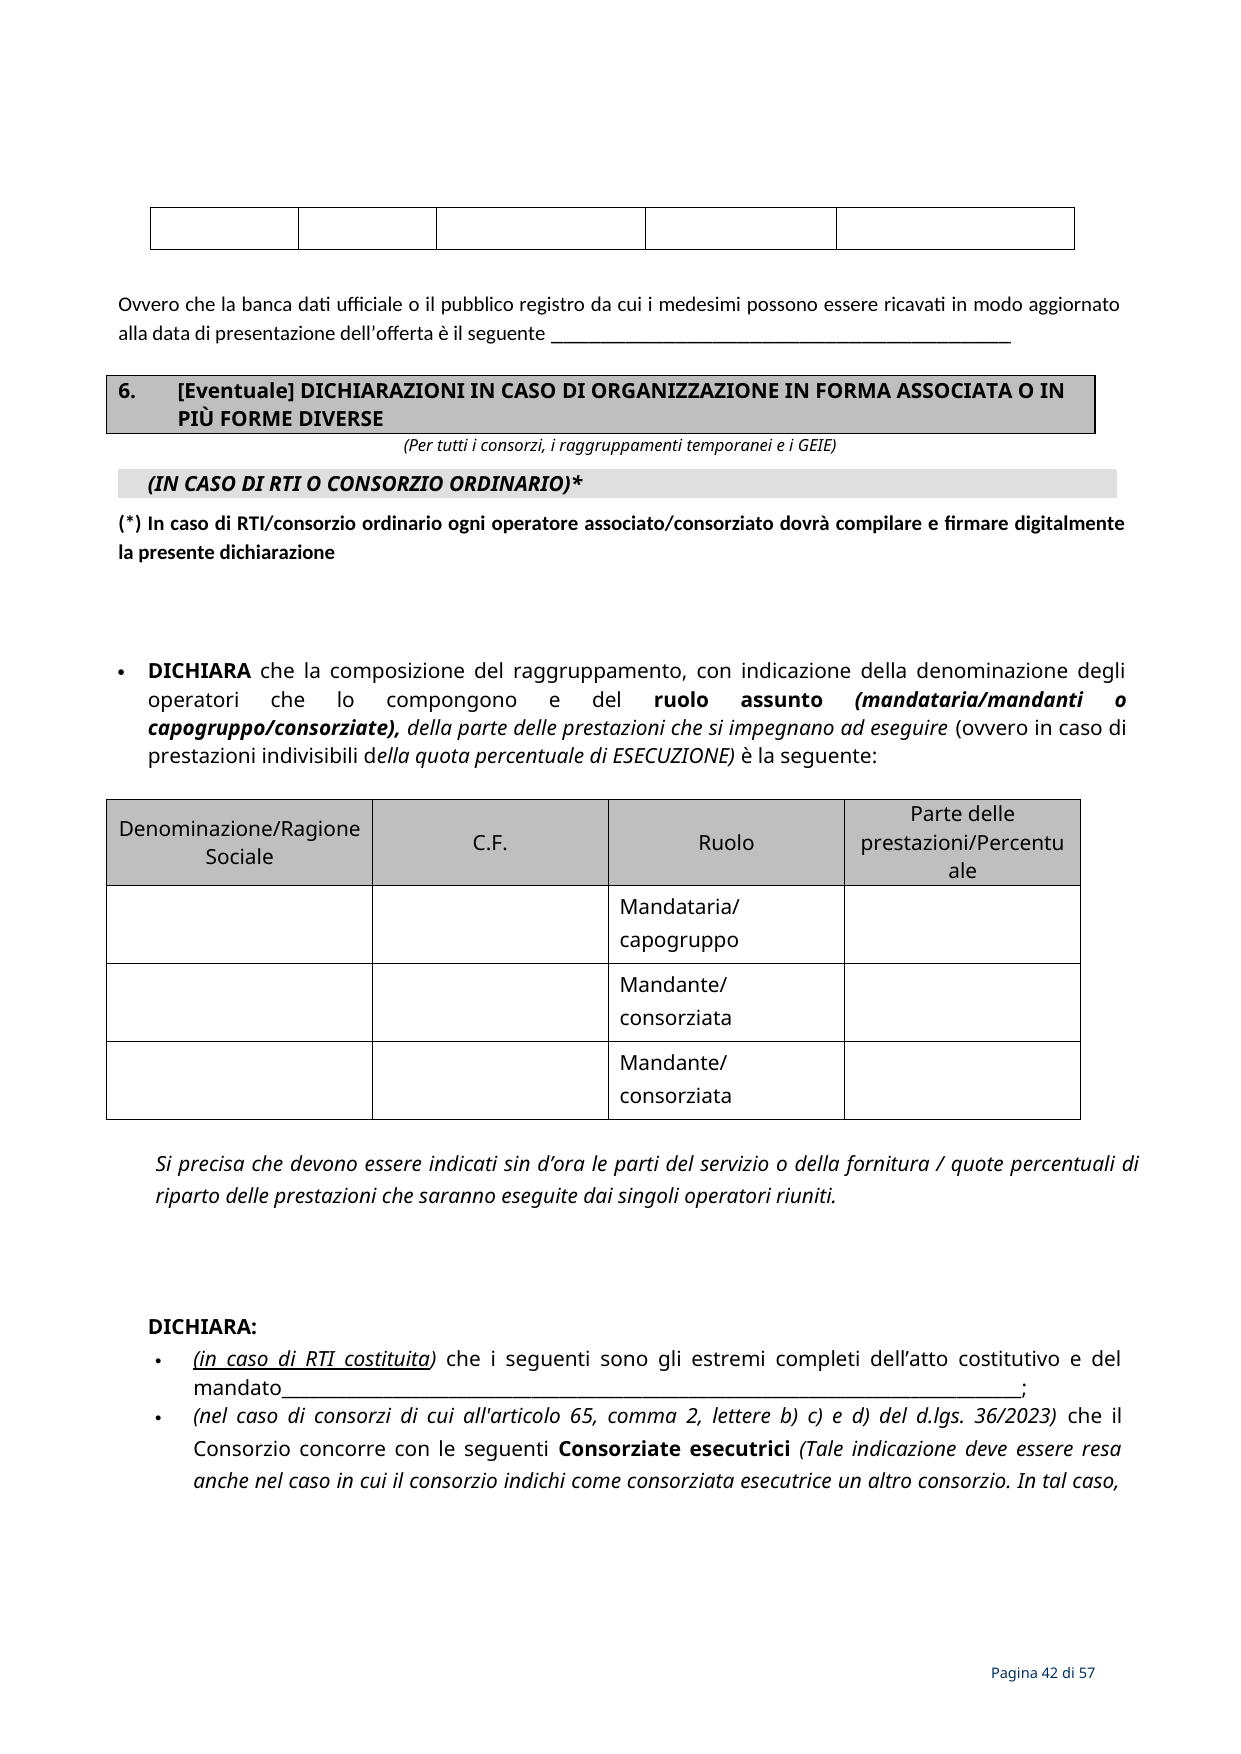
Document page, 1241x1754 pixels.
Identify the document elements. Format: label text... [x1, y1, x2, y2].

table_cell [107, 886, 372, 963]
table_cell [845, 964, 1080, 1041]
table_header Ruolo [609, 800, 844, 885]
table_cell [107, 964, 372, 1041]
table_cell [373, 1042, 608, 1119]
table_header C.F. [373, 800, 608, 885]
text (In caso di RTI o consorzio ORDINARIO)* [118, 469, 1117, 498]
table_cell Mandataria/capogruppo [609, 886, 844, 963]
table_header Parte delle prestazioni/Percentuale [845, 800, 1080, 885]
text Ovvero che la banca dati ufficiale o il pubblico registro da cui i medesimi possono essere ricavati in modo aggiornato alla data di presentazione dell’offerta è il seguente _____________________________________ [118, 291, 1122, 347]
list DICHIARA che la composizione del raggruppamento, con indicazione della denominazione degli operatori che lo compongono e del ruolo assunto (mandataria/mandanti o capogruppo/consorziate), della parte delle prestazioni che si impegnano ad eseguire (ovvero in caso di prestazioni indivisibili della quota percentuale di ESECUZIONE) è la seguente: [118, 656, 1127, 770]
table_cell [646, 208, 836, 249]
table_cell Mandante/consorziata [609, 1042, 844, 1119]
table_cell [373, 964, 608, 1041]
table_cell [107, 1042, 372, 1119]
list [156, 1401, 1122, 1495]
table_cell [845, 886, 1080, 963]
table_header [Eventuale] DICHIARAZIONI IN CASO DI ORGANIZZAZIONE IN FORMA ASSOCIATA O IN PIÙ FORME DIVERSE [107, 376, 1094, 433]
table_header Denominazione/Ragione Sociale [107, 800, 372, 885]
table_cell [437, 208, 645, 249]
table_cell Mandante/consorziata [609, 964, 844, 1041]
table_cell [837, 208, 1074, 249]
text (*) In caso di RTI/consorzio ordinario ogni operatore associato/consorziato dovrà compilare e firmare digitalmente la presente dichiarazione [118, 510, 1127, 565]
table_cell [151, 208, 298, 249]
text Si precisa che devono essere indicati sin d’ora le parti del servizio o della fornitura / quote percentuali di riparto delle prestazioni che saranno eseguite dai singoli operatori riuniti. [155, 1149, 1142, 1210]
table_cell [845, 1042, 1080, 1119]
text (Per tutti i consorzi, i raggruppamenti temporanei e i GEIE) [118, 434, 1122, 457]
table_cell [373, 886, 608, 963]
list (in caso di RTI costituita) che i seguenti sono gli estremi completi dell’atto costitutivo e del mandato________________________________________________________________________________; [156, 1344, 1122, 1401]
table_cell [299, 208, 436, 249]
text DICHIARA: [148, 1312, 1142, 1340]
